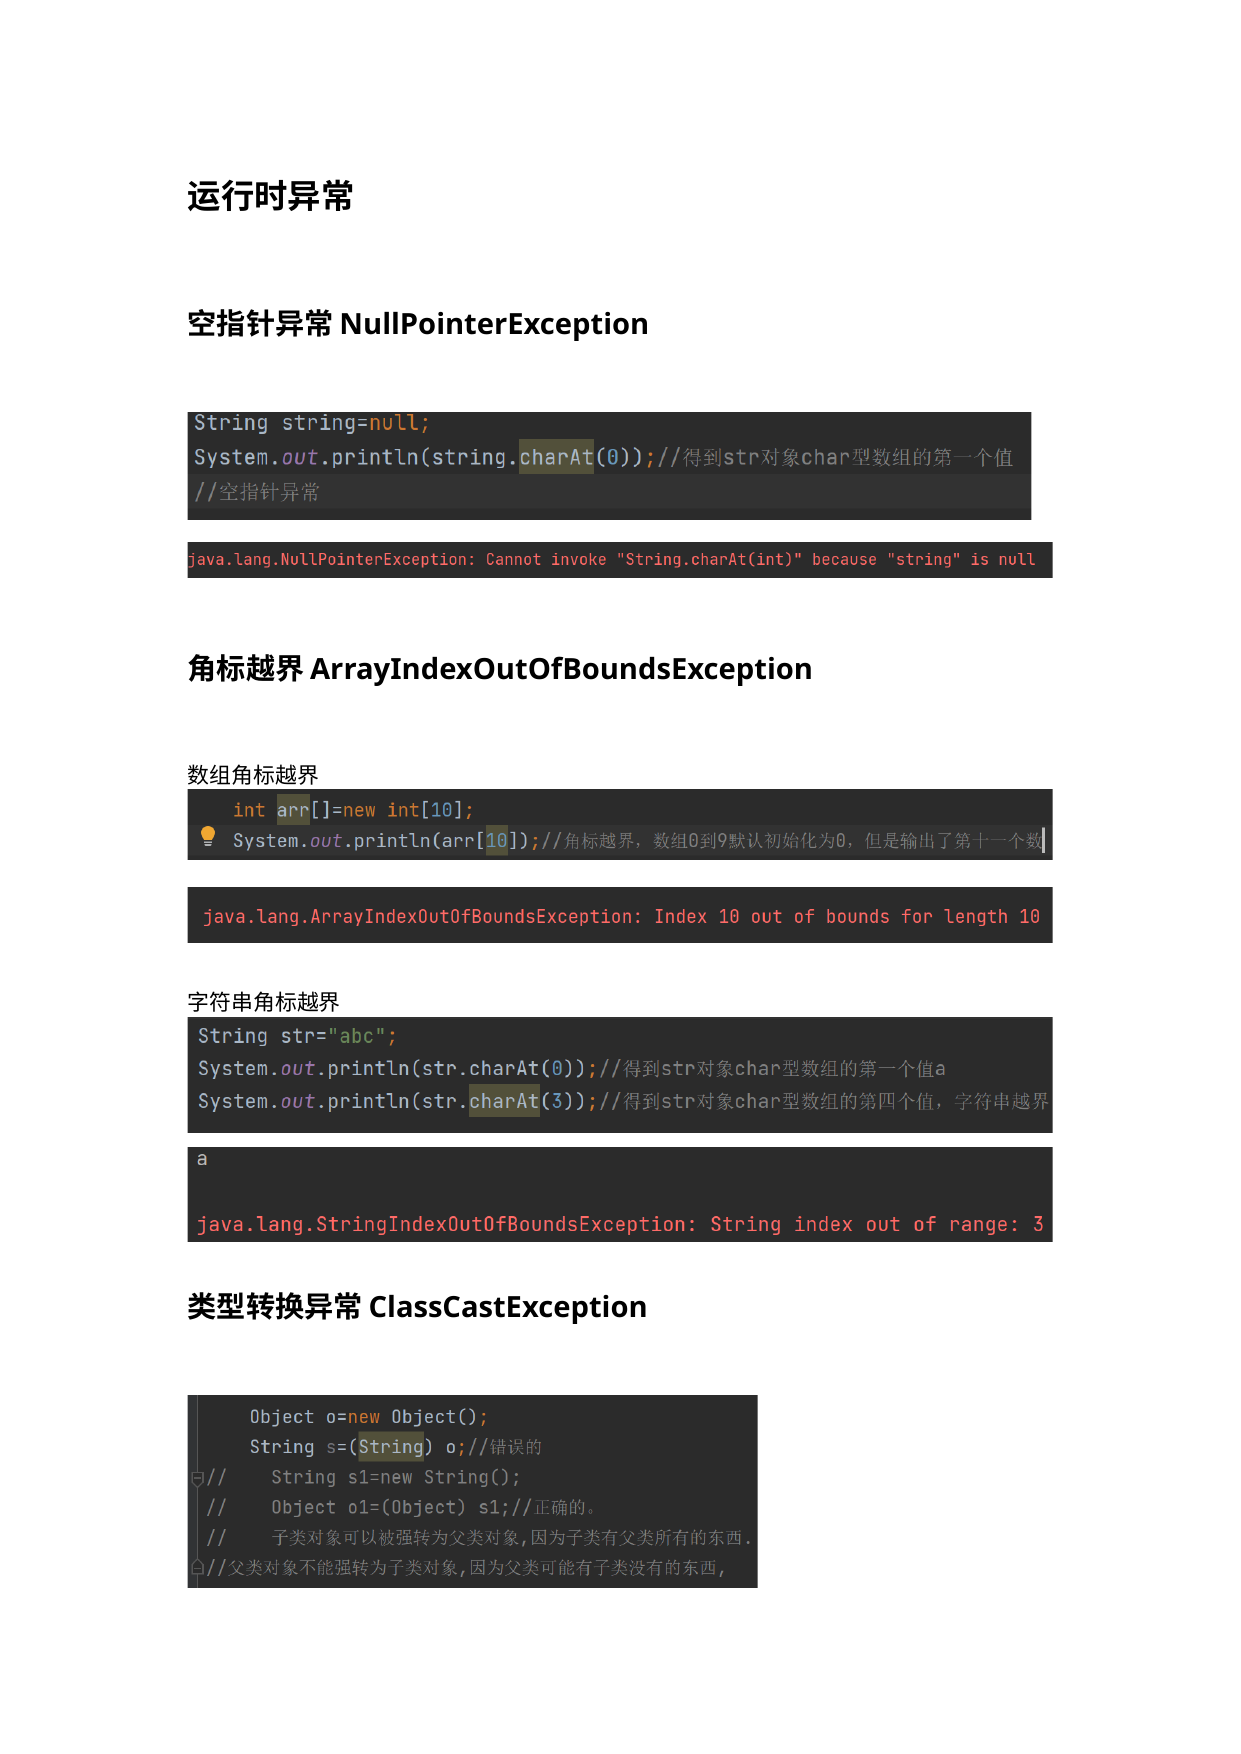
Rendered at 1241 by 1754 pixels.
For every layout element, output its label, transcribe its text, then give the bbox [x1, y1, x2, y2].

picture [187, 412, 1032, 520]
picture [187, 789, 1053, 860]
picture [187, 887, 1053, 943]
text 字符串角标越界 [187, 985, 1053, 1017]
subtitle 运行时异常 [187, 162, 1053, 227]
subtitle 空指针异常NullPointerException [187, 289, 1053, 354]
text 数组角标越界 [187, 757, 1053, 789]
subtitle 类型转换异常ClassCastException [187, 1272, 1053, 1337]
subtitle 角标越界ArrayIndexOutOfBoundsException [187, 634, 1053, 699]
picture [187, 1147, 1053, 1242]
picture [187, 1017, 1053, 1133]
picture [187, 1395, 758, 1588]
picture [187, 542, 1053, 578]
